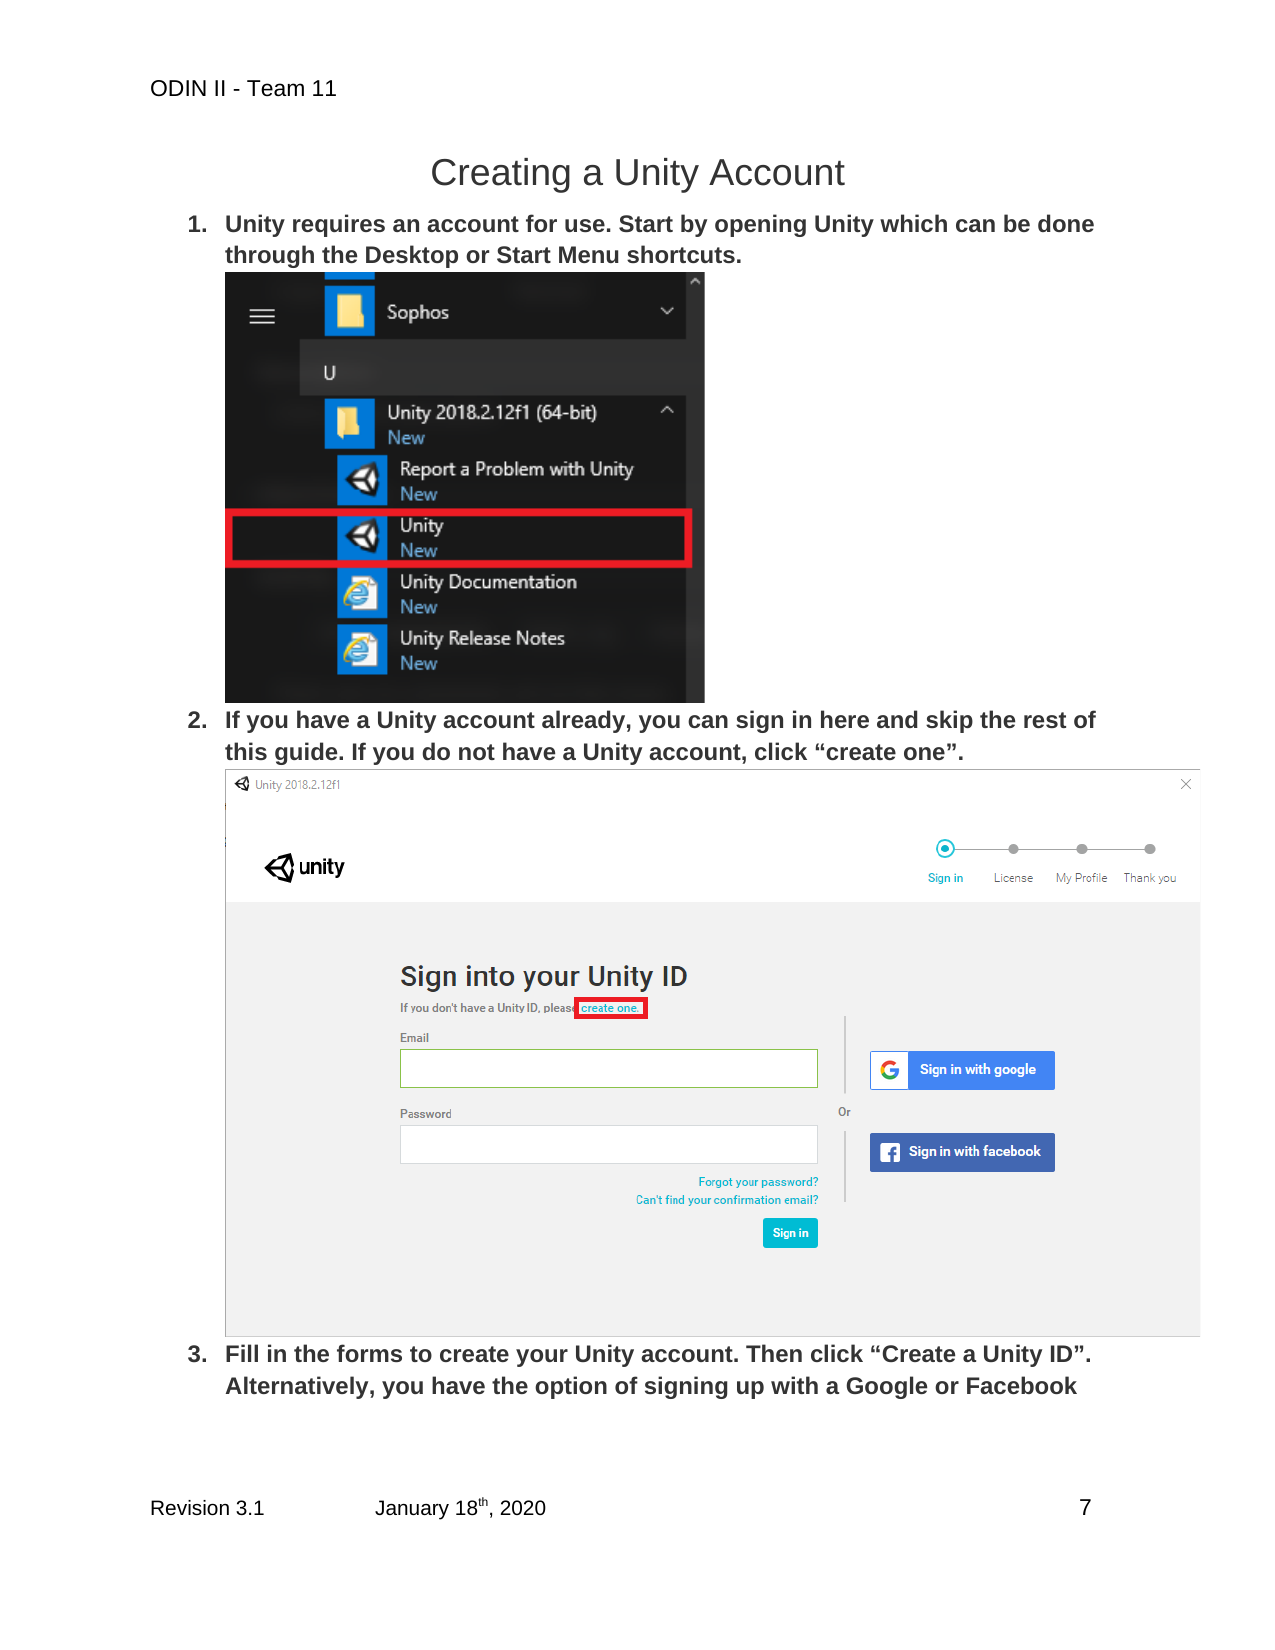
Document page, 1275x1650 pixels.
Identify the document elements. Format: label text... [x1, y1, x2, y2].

picture [225, 769, 1200, 1337]
picture [225, 272, 705, 703]
subtitle Creating a Unity Account [150, 150, 1125, 193]
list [187, 1340, 1125, 1399]
